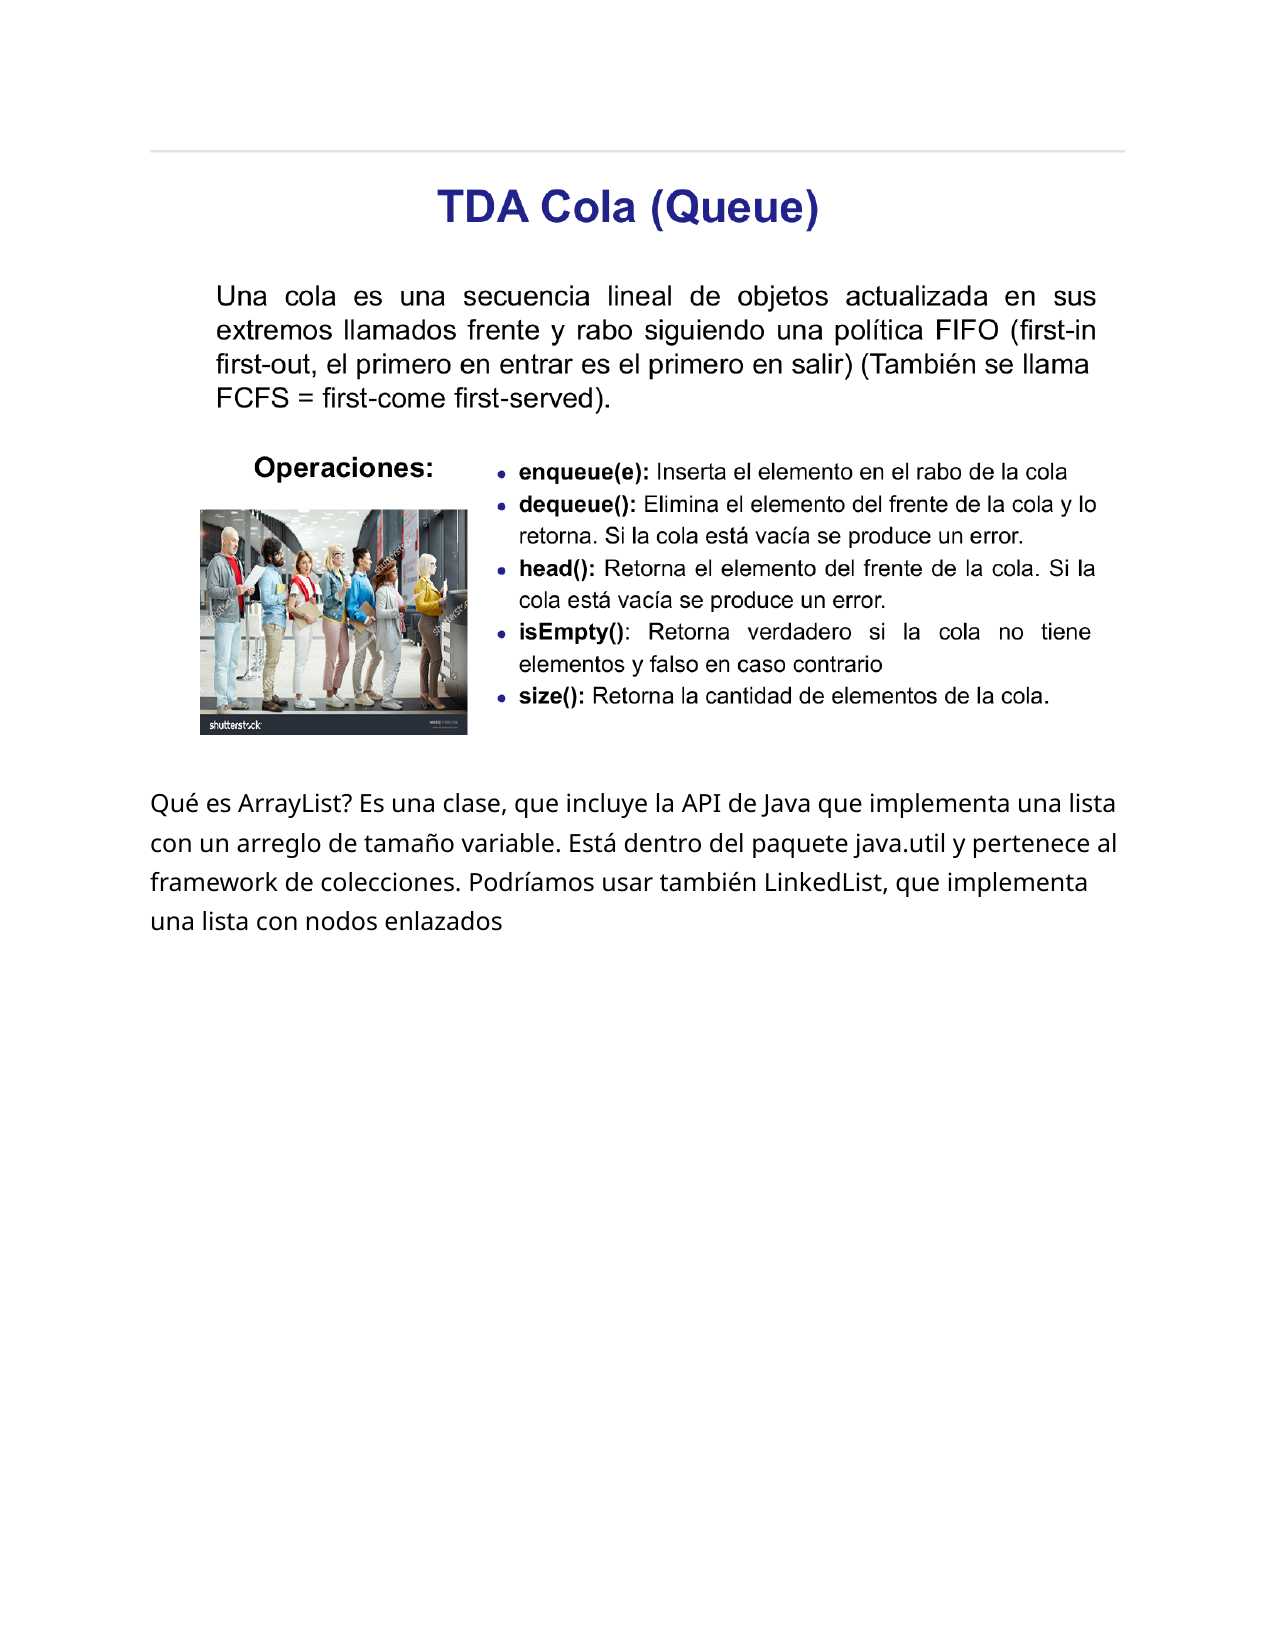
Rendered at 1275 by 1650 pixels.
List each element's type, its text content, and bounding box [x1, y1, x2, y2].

text Qué es ArrayList? Es una clase, que incluye la API de Java que implementa una lista con un arreglo de tamaño variable. Está dentro del paquete java.util y pertenece al framework de colecciones. Podríamos usar también LinkedList, que implementa una lista con nodos enlazados [150, 786, 1125, 938]
picture [150, 150, 1125, 765]
